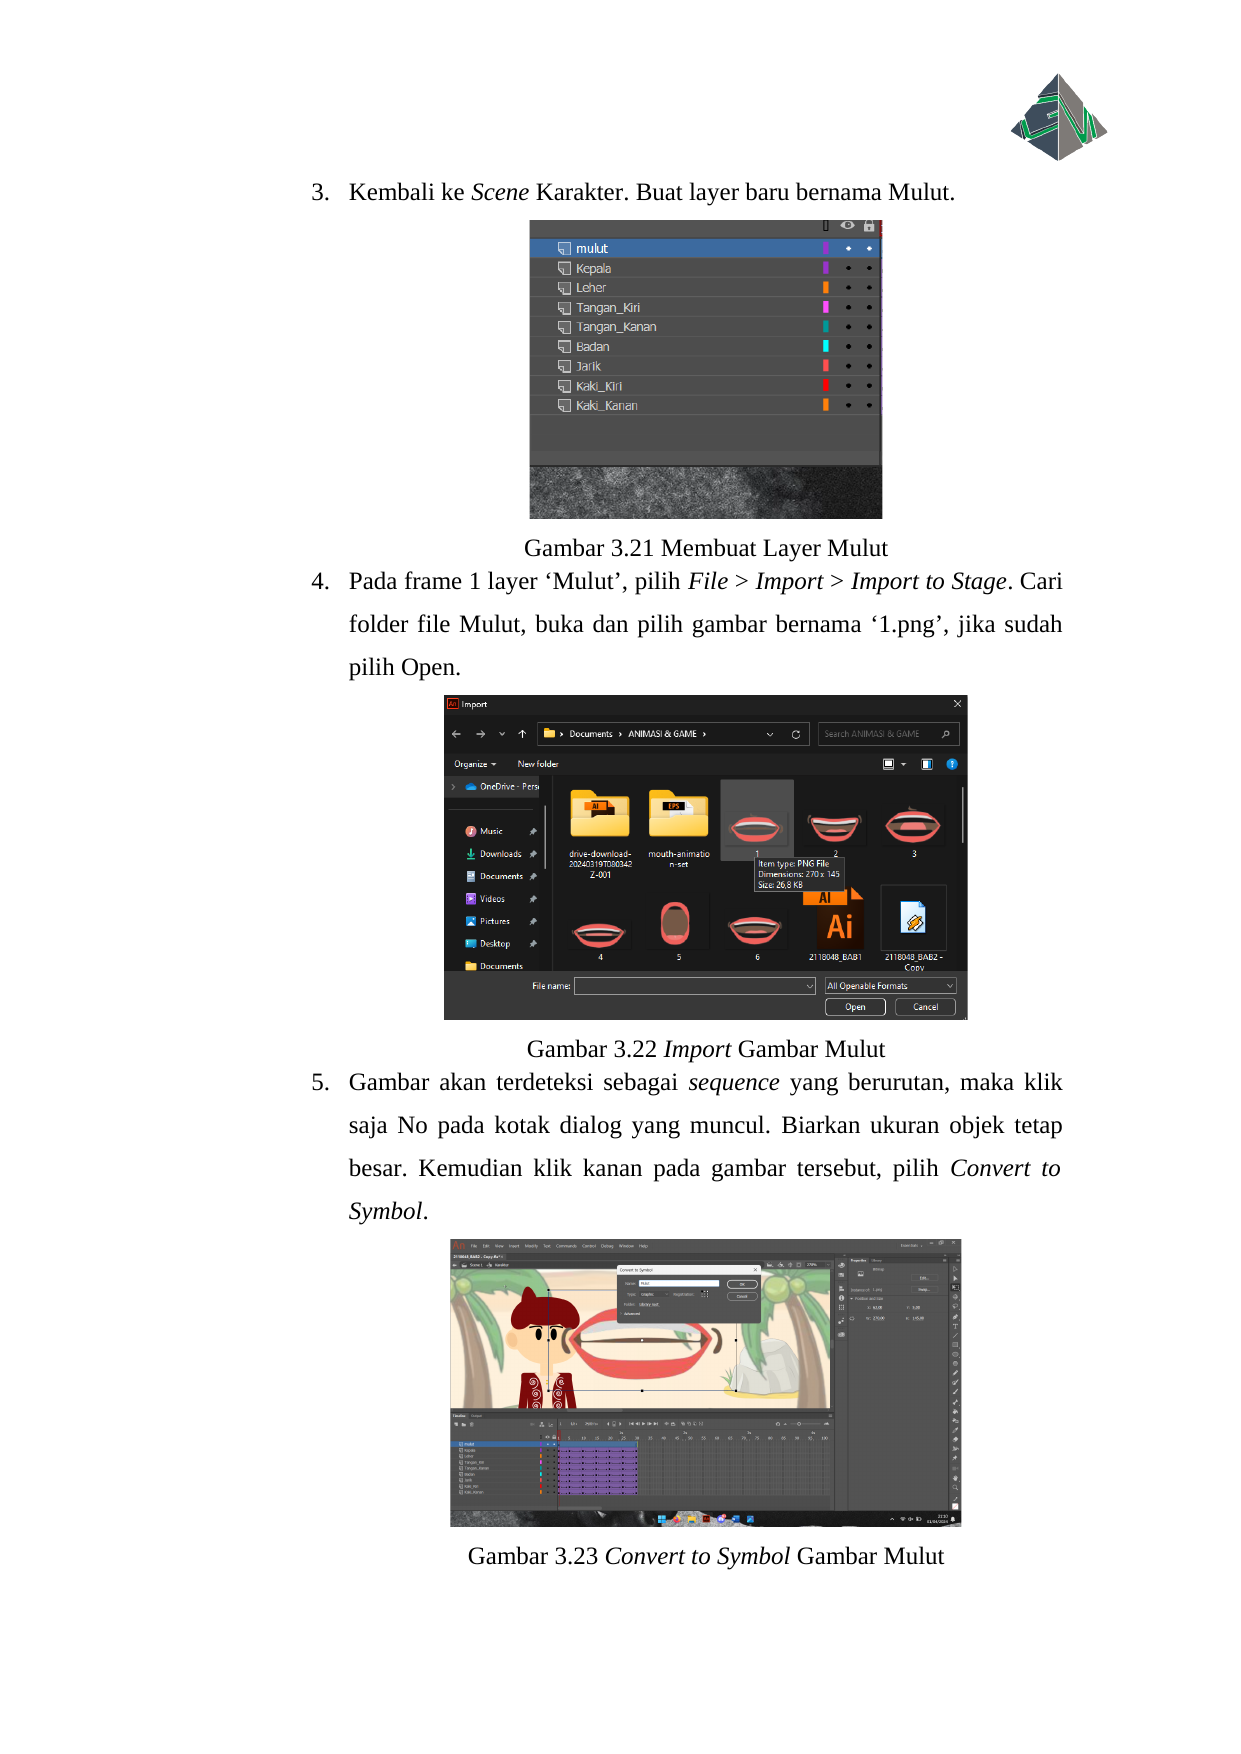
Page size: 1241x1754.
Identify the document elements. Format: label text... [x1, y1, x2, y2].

list Gambar akan terdeteksi sebagai sequence yang berurutan, maka klik saja No pada kotak dialog yang muncul. Biarkan ukuran objek tetap besar. Kemudian klik kanan pada gambar tersebut, pilih Convert to Symbol. [311, 1067, 1063, 1225]
subtitle Membuat Layer Mulut [349, 533, 1063, 562]
picture [444, 695, 968, 1020]
picture [1010, 73, 1108, 161]
subtitle Convert to Symbol Gambar Mulut [349, 1541, 1063, 1570]
list Pada frame 1 layer ‘Mulut’, pilih File > Import > Import to Stage. Cari folder file Mulut, buka dan pilih gambar bernama ‘1.png’, jika sudah pilih Open. [311, 566, 1063, 681]
list Kembali ke Scene Karakter. Buat layer baru bernama Mulut. [311, 177, 1063, 206]
picture [450, 1239, 962, 1527]
picture [529, 220, 883, 519]
subtitle Import Gambar Mulut [349, 1034, 1063, 1063]
